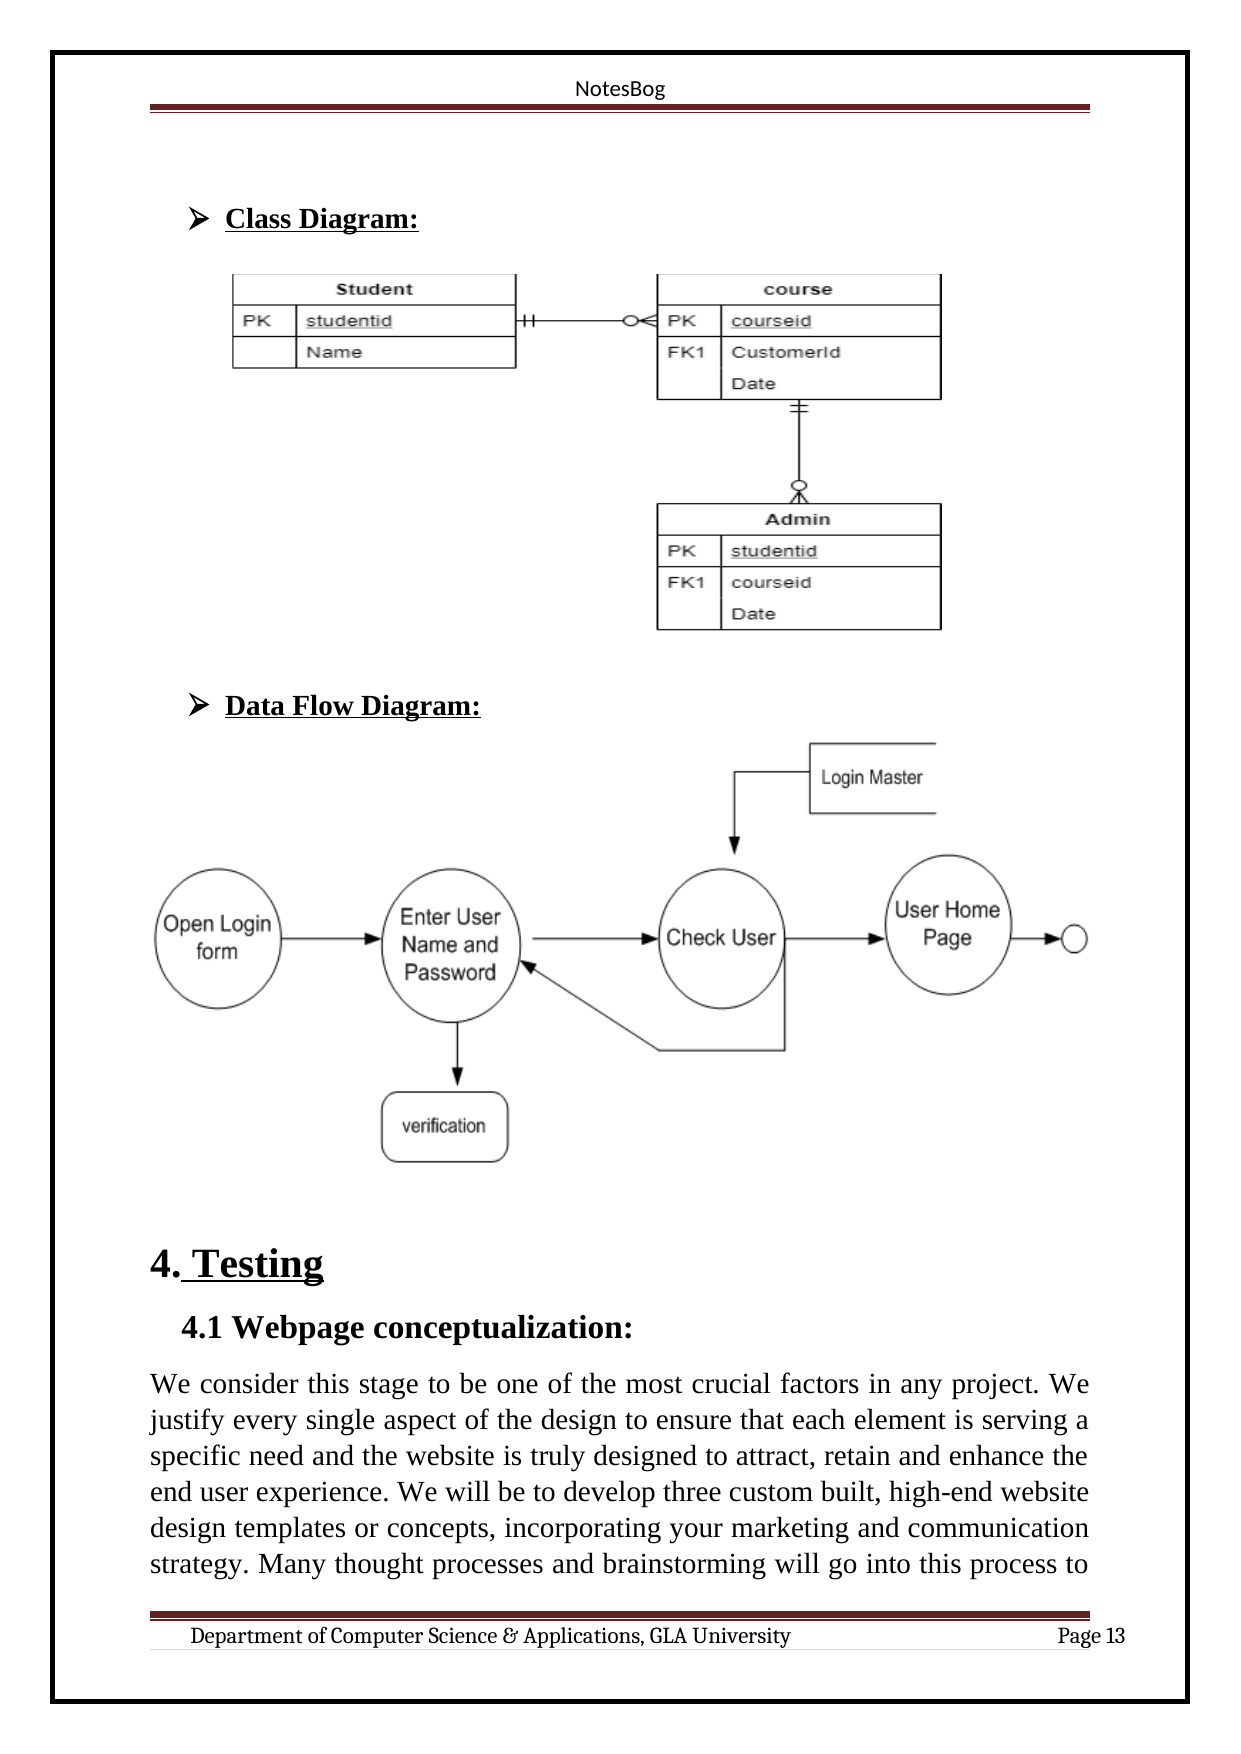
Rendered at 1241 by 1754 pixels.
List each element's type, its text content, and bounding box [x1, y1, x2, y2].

picture [150, 740, 1091, 1167]
text 4.1 Webpage conceptualization: [150, 1307, 1090, 1345]
picture [232, 274, 942, 634]
text 4. Testing [150, 1239, 1090, 1287]
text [150, 1366, 1090, 1580]
list Class Diagram: [187, 202, 1090, 235]
list Data Flow Diagram: [187, 688, 1090, 721]
